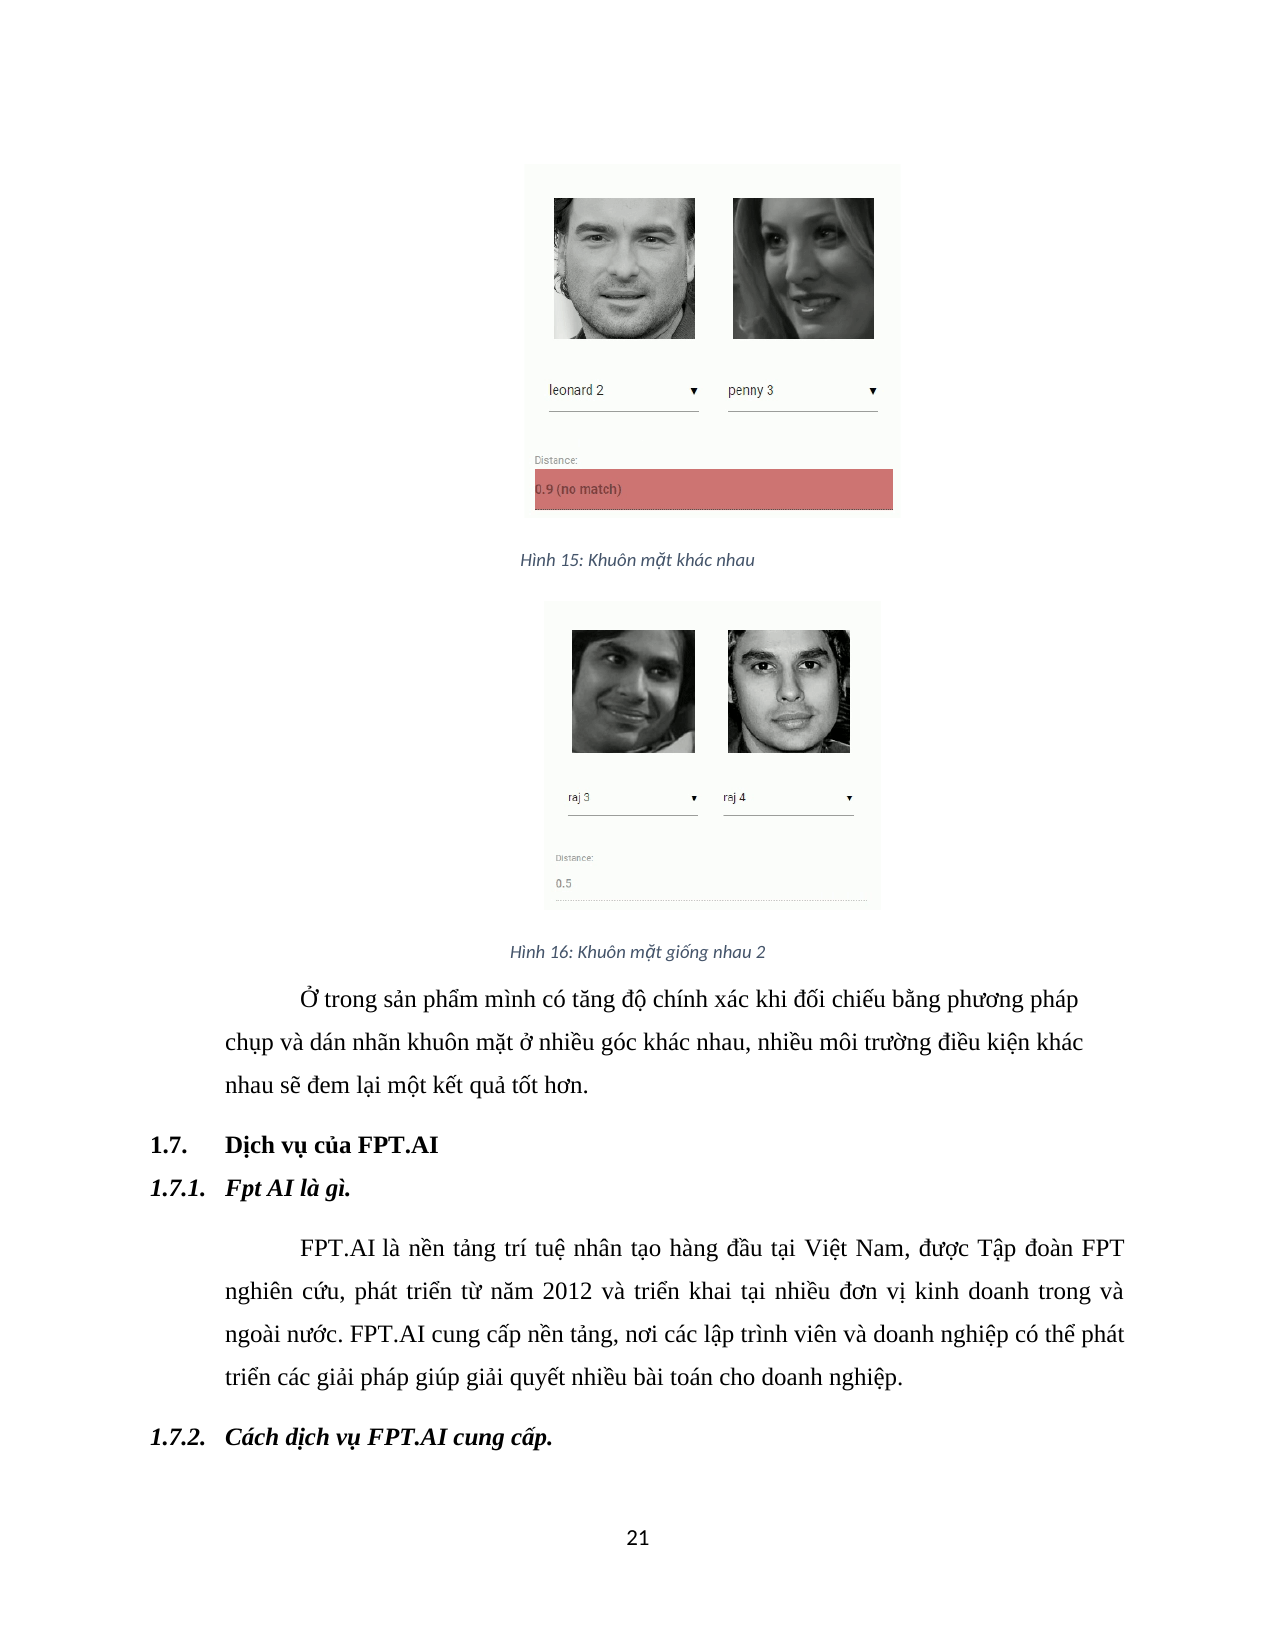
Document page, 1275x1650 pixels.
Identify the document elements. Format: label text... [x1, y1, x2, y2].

text FPT.AI là nền tảng trí tuệ nhân tạo hàng đầu tại Việt Nam, được Tập đoàn FPT nghiên cứu, phát triển từ năm 2012 và triển khai tại nhiều đơn vị kinh doanh trong và ngoài nước. FPT.AI cung cấp nền tảng, nơi các lập trình viên và doanh nghiệp có thể phát triển các giải pháp giúp giải quyết nhiều bài toán cho doanh nghiệp. [225, 1233, 1125, 1391]
picture [544, 592, 881, 910]
picture [524, 150, 901, 518]
list Dịch vụ của FPT.AI [150, 1130, 1125, 1159]
list Cách dịch vụ FPT.AI cung cấp. [150, 1422, 1125, 1451]
list Fpt AI là gì. [150, 1173, 1125, 1202]
text Ở trong sản phẩm mình có tăng độ chính xác khi đối chiếu bằng phương pháp chụp và dán nhãn khuôn mặt ở nhiều góc khác nhau, nhiều môi trường điều kiện khác nhau sẽ đem lại một kết quả tốt hơn. [225, 984, 1125, 1099]
